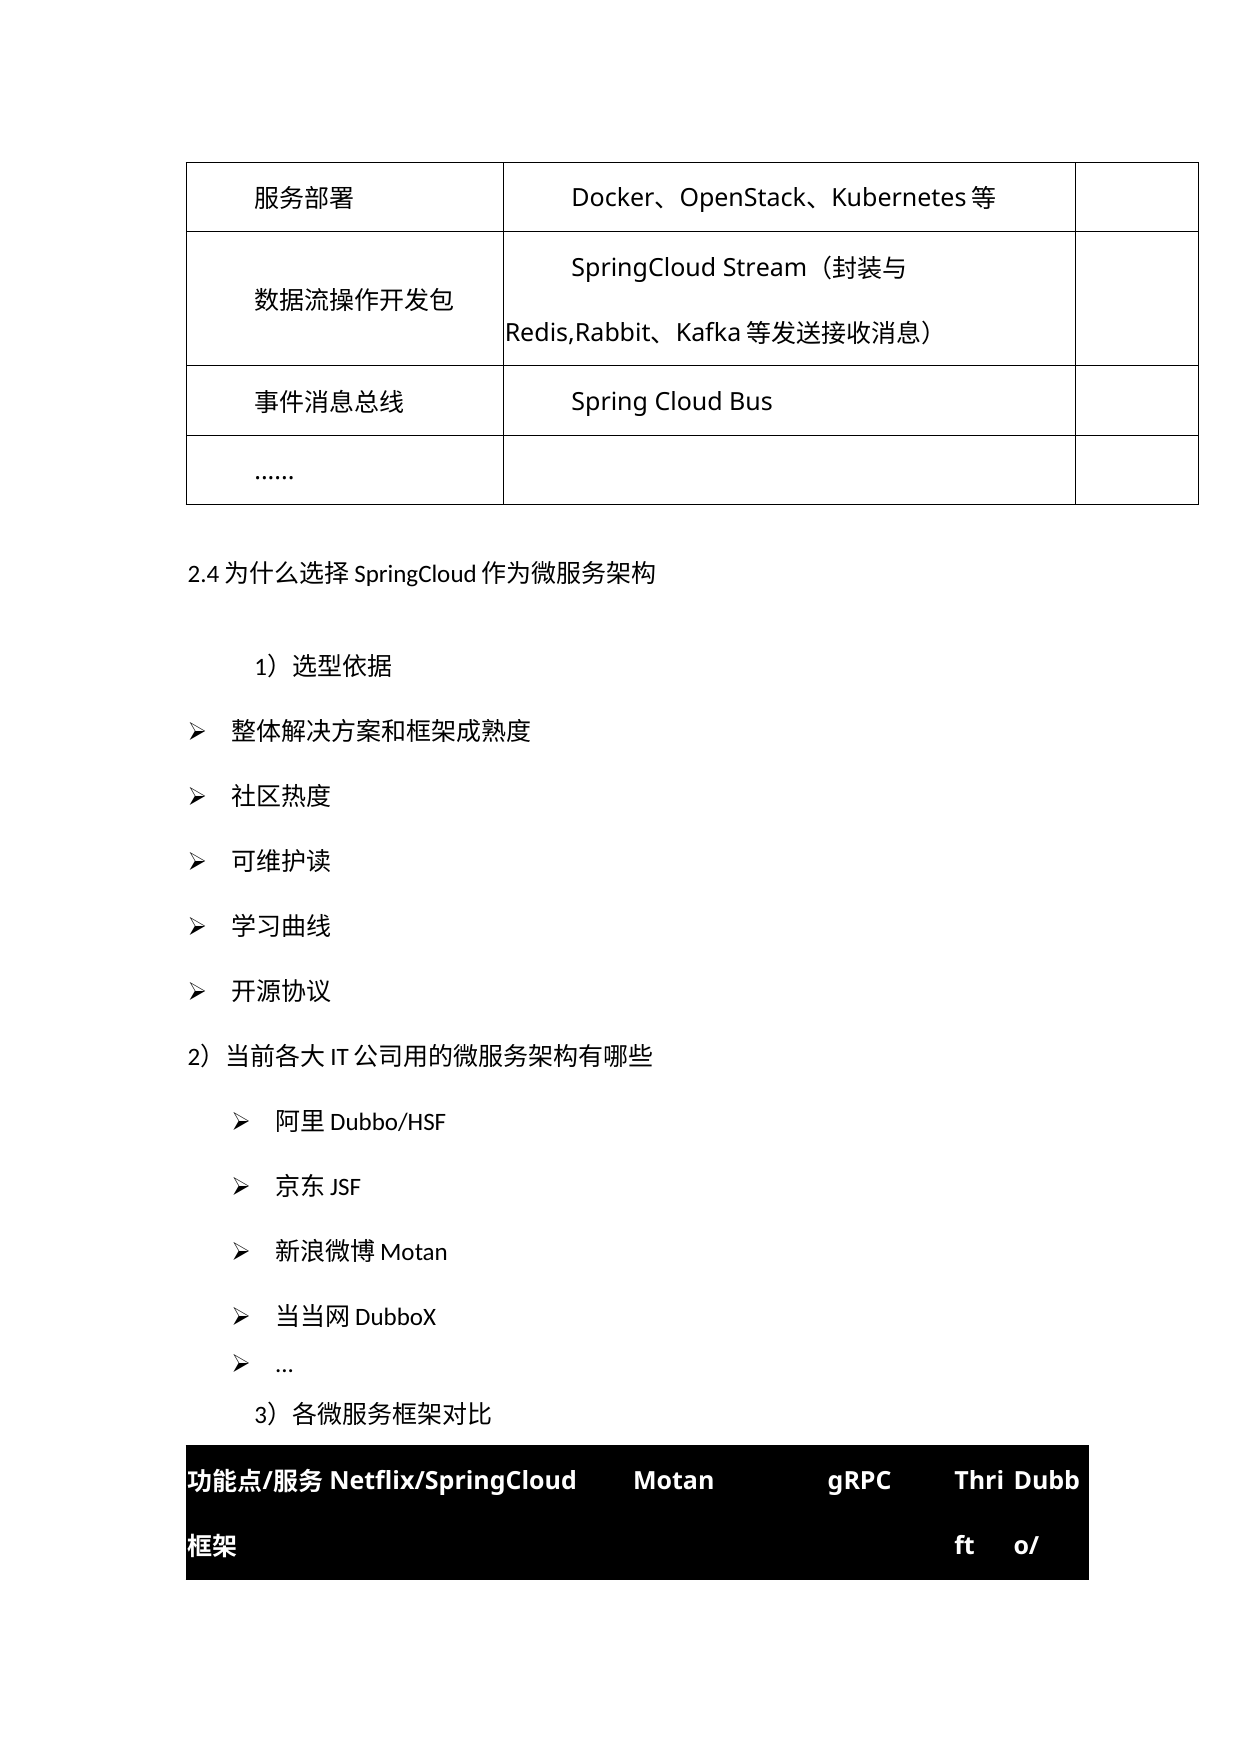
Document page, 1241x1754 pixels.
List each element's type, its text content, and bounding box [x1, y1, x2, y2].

table_header gRPC [826, 1446, 953, 1579]
table_header Netflix/SpringCloud [328, 1446, 631, 1579]
list 学习曲线 [187, 892, 1053, 957]
table_cell [1076, 366, 1198, 434]
subtitle 2.4为什么选择SpringCloud作为微服务架构 [187, 539, 1053, 604]
list 阿里Dubbo/HSF [187, 1087, 1053, 1152]
table_cell Docker、OpenStack、Kubernetes等 [504, 163, 1075, 231]
table_cell [1076, 163, 1198, 231]
list 新浪微博Motan [187, 1217, 1053, 1282]
table_header Thrift [953, 1446, 1012, 1579]
list 整体解决方案和框架成熟度 [187, 697, 1053, 762]
table_cell [1076, 436, 1198, 504]
list 当前各大IT公司用的微服务架构有哪些 [187, 1022, 1053, 1087]
table_cell 服务部署 [187, 163, 503, 231]
table_header Dubbo/DubboX [1012, 1446, 1088, 1579]
table_cell Spring Cloud Bus [504, 366, 1075, 434]
list 可维护读 [187, 827, 1053, 892]
table_cell [504, 436, 1075, 504]
list 当当网DubboX [187, 1282, 1053, 1347]
text 1）选型依据 [187, 632, 1053, 697]
table_header 功能点/服务框架 [187, 1446, 328, 1579]
list 京东JSF [187, 1152, 1053, 1217]
list ... [187, 1347, 1053, 1380]
table_header Motan [631, 1446, 826, 1579]
table_cell 数据流操作开发包 [187, 232, 503, 365]
list 开源协议 [187, 957, 1053, 1022]
table_cell SpringCloud Stream（封装与Redis,Rabbit、Kafka等发送接收消息） [504, 232, 1075, 365]
table_cell [1076, 232, 1198, 365]
list 社区热度 [187, 762, 1053, 827]
text 3）各微服务框架对比 [187, 1380, 1053, 1445]
table_cell 事件消息总线 [187, 366, 503, 434]
table_cell ...... [187, 436, 503, 504]
